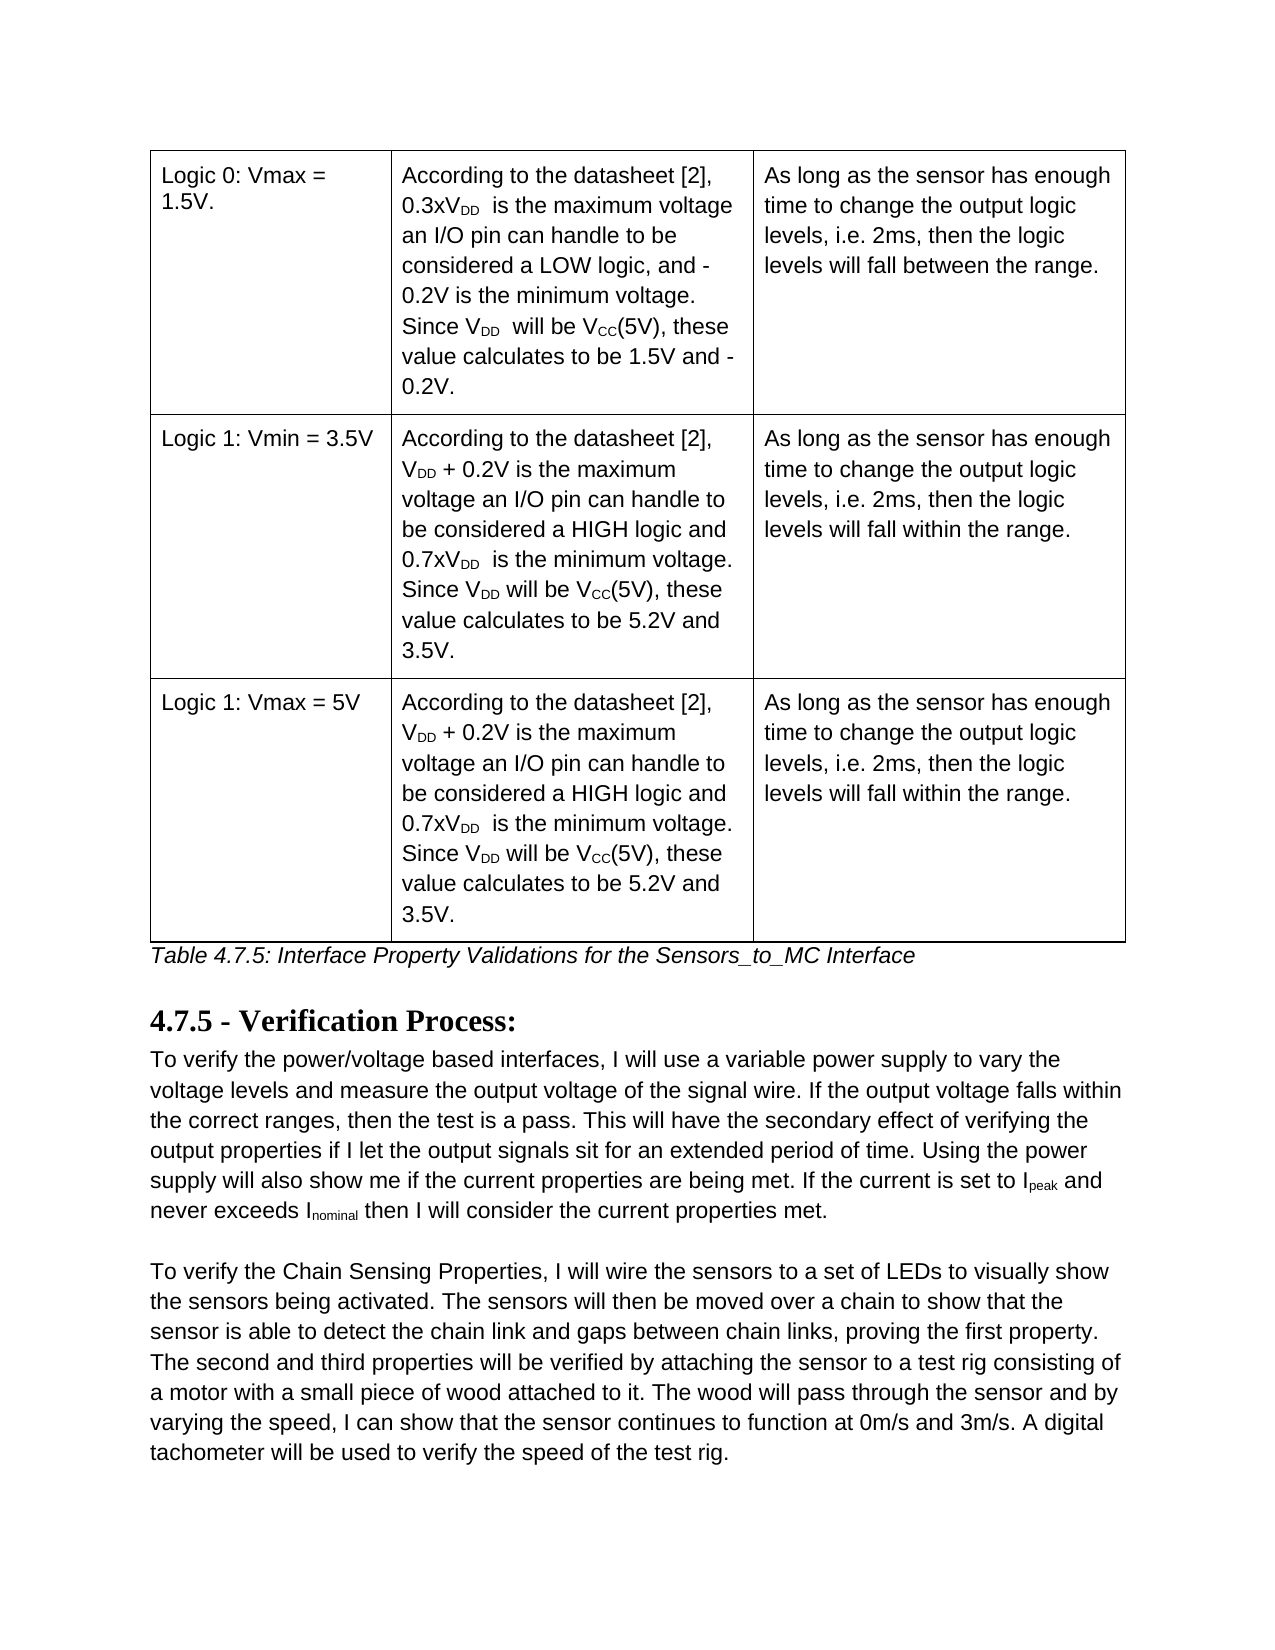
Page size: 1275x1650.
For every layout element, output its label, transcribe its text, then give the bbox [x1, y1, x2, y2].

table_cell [754, 151, 1125, 414]
table_cell Logic 0: Vmax = 1.5V. [151, 151, 391, 414]
text To verify the Chain Sensing Properties, I will wire the sensors to a set of LEDs to visually show the sensors being activated. The sensors will then be moved over a chain to show that the sensor is able to detect the chain link and gaps between chain links, proving the first property. The second and third properties will be verified by attaching the sensor to a test rig consisting of a motor with a small piece of wood attached to it. The wood will pass through the sensor and by varying the speed, I can show that the sensor continues to function at 0m/s and 3m/s. A digital tachometer will be used to verify the speed of the test rig. [150, 1258, 1125, 1466]
table_cell Logic 1: Vmin = 3.5V [151, 415, 391, 677]
subtitle 4.7.5 - Verification Process: [150, 1002, 1125, 1038]
table_cell Logic 1: Vmax = 5V [151, 679, 391, 941]
text Table 4.7.5: Interface Property Validations for the Sensors_to_MC Interface [150, 943, 1125, 969]
table_cell According to the datasheet [2], VDD + 0.2V is the maximum voltage an I/O pin can handle to be considered a HIGH logic and 0.7xVDD is the minimum voltage. Since VDD will be VCC(5V), these value calculates to be 5.2V and 3.5V. [392, 679, 753, 941]
text To verify the power/voltage based interfaces, I will use a variable power supply to vary the voltage levels and measure the output voltage of the signal wire. If the output voltage falls within the correct ranges, then the test is a pass. This will have the secondary effect of verifying the output properties if I let the output signals sit for an extended period of time. Using the power supply will also show me if the current properties are being met. If the current is set to Ipeak and never exceeds Inominal then I will consider the current properties met. [150, 1046, 1125, 1224]
table_cell As long as the sensor has enough time to change the output logic levels, i.e. 2ms, then the logic levels will fall within the range. [754, 415, 1125, 677]
table_cell According to the datasheet [2], VDD + 0.2V is the maximum voltage an I/O pin can handle to be considered a HIGH logic and 0.7xVDD is the minimum voltage. Since VDD will be VCC(5V), these value calculates to be 5.2V and 3.5V. [392, 415, 753, 677]
table_cell As long as the sensor has enough time to change the output logic levels, i.e. 2ms, then the logic levels will fall within the range. [754, 679, 1125, 941]
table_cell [392, 151, 753, 414]
